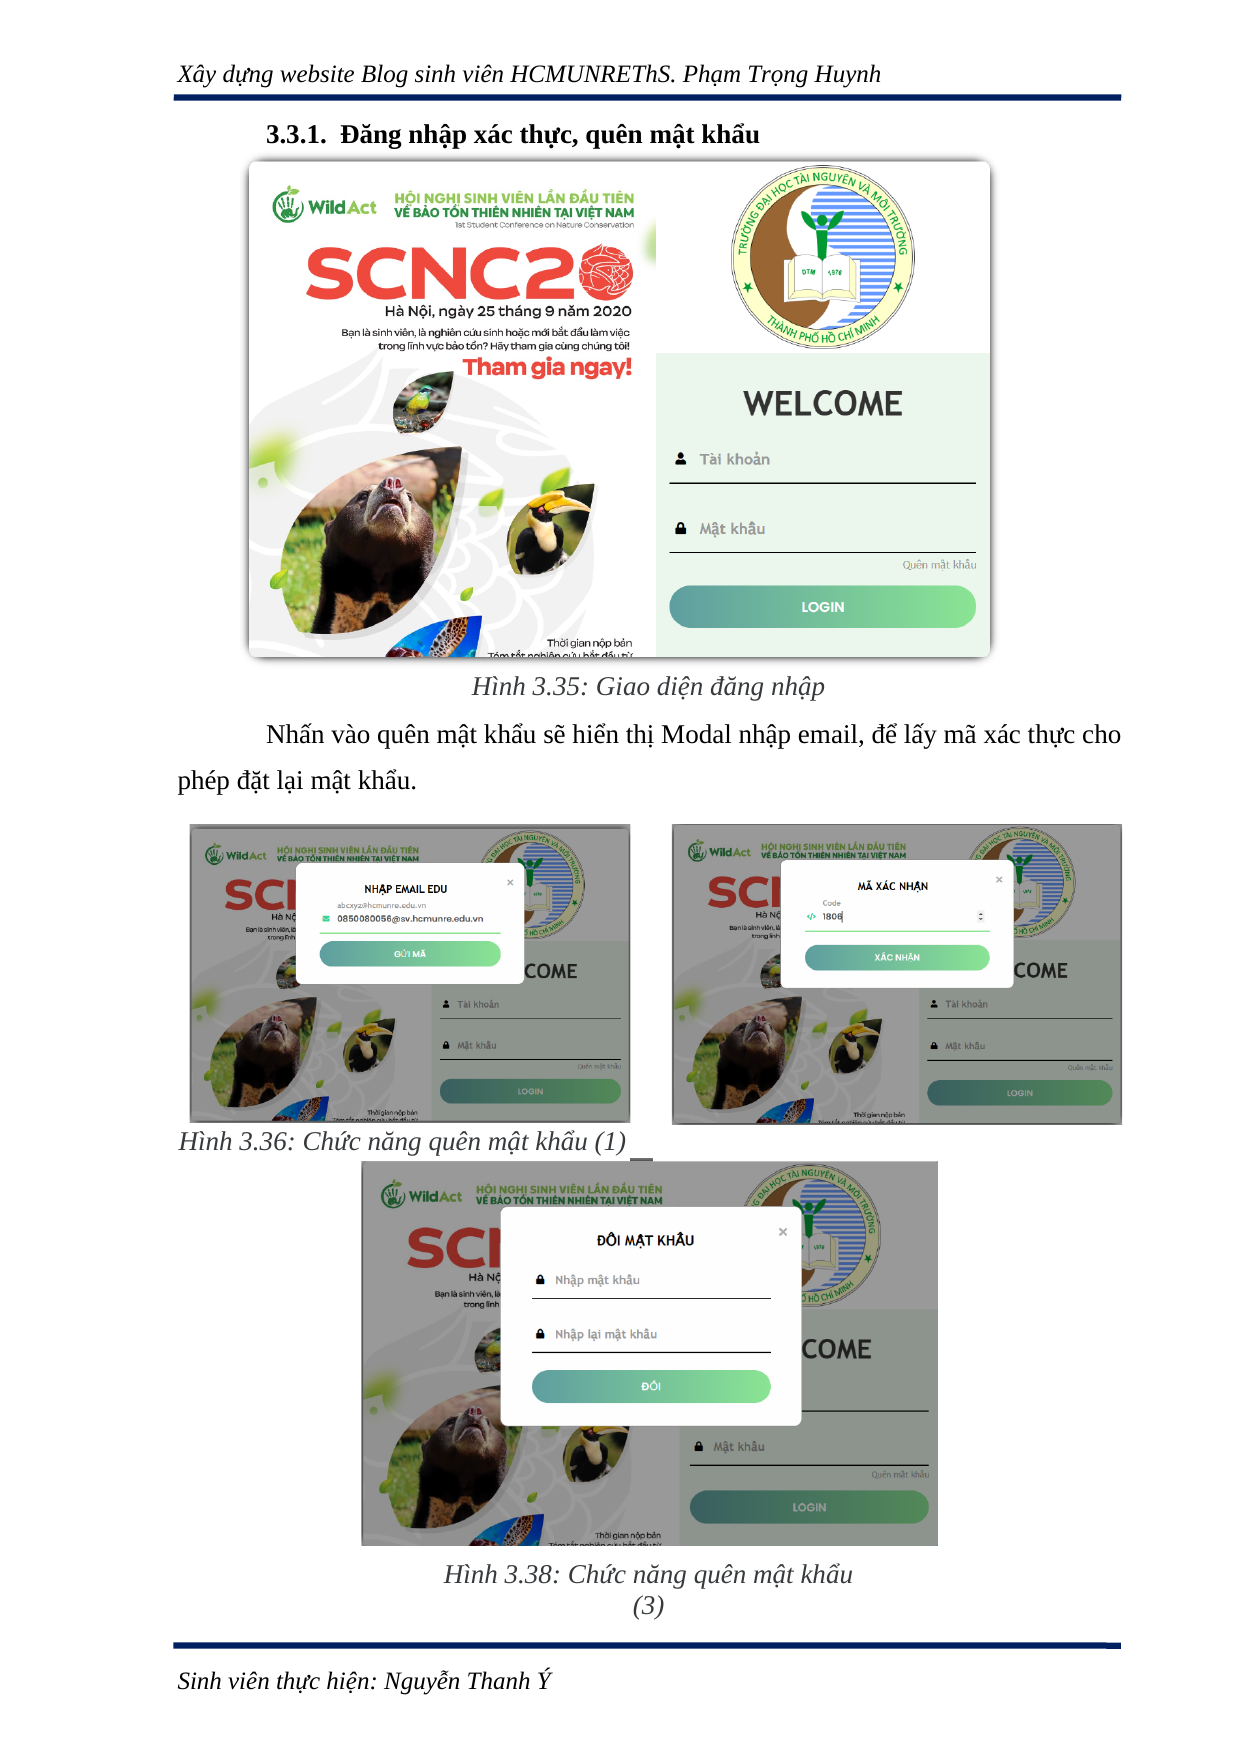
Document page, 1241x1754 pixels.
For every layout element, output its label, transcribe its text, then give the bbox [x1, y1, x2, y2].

picture [671, 824, 1123, 1125]
subtitle Đăng nhập xác thực, quên mật khẩu [266, 118, 1122, 149]
picture [240, 150, 1001, 669]
picture [189, 824, 631, 1123]
picture [361, 1158, 938, 1546]
